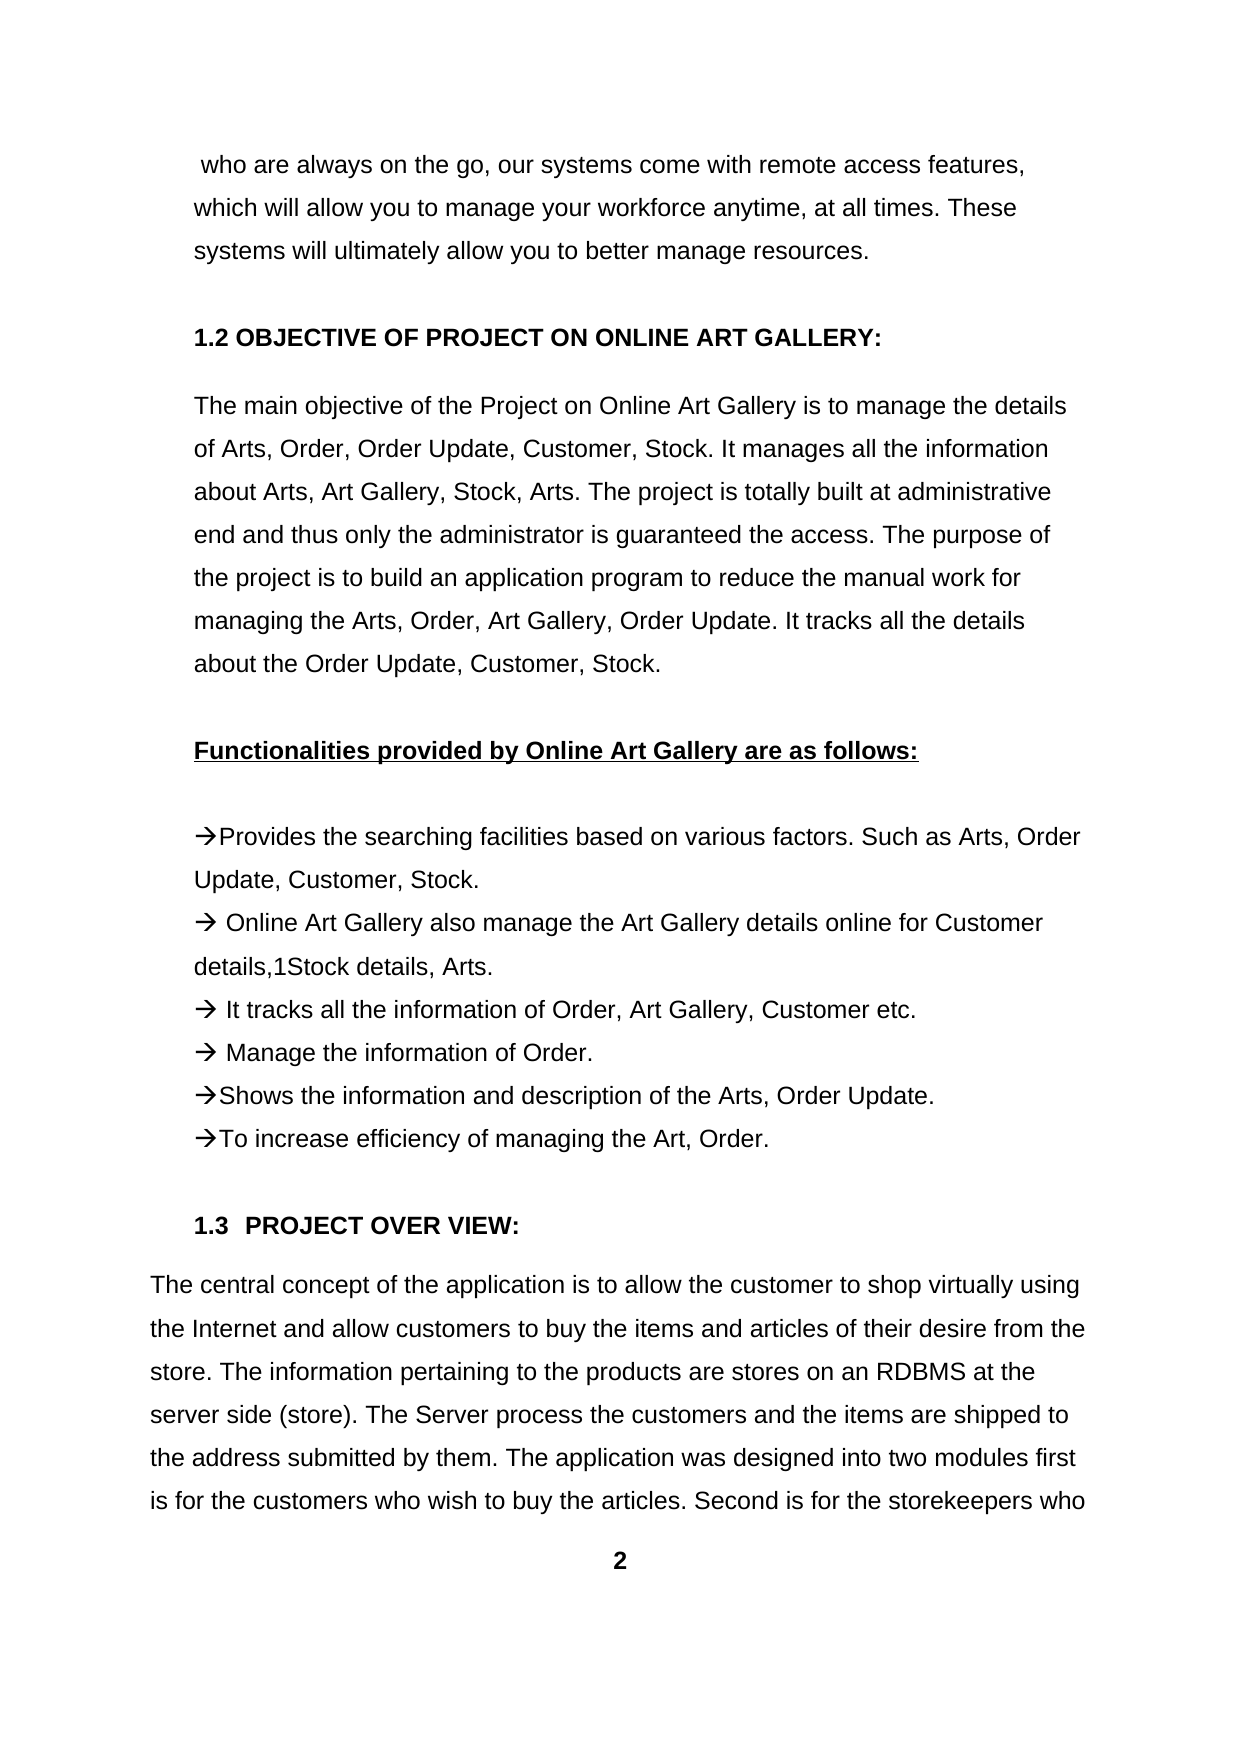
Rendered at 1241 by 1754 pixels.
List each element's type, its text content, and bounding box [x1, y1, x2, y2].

list Online Art Gallery also manage the Art Gallery details online for Customer details,1Stock details, Arts. [194, 908, 1090, 980]
list To increase efficiency of managing the Art, Order. [194, 1124, 1090, 1153]
text 2 [150, 1546, 1090, 1575]
list It tracks all the information of Order, Art Gallery, Customer etc. [194, 995, 1090, 1023]
list Shows the information and description of the Arts, Order Update. [194, 1081, 1090, 1110]
list who are always on the go, our systems come with remote access features, which will allow you to manage your workforce anytime, at all times. These systems will ultimately allow you to better manage resources. [194, 150, 1090, 265]
list Functionalities provided by Online Art Gallery are as follows: [194, 736, 1090, 764]
text The central concept of the application is to allow the customer to shop virtually using the Internet and allow customers to buy the items and articles of their desire from the store. The information pertaining to the products are stores on an RDBMS at the server side (store). The Server process the customers and the items are shipped to the address submitted by them. The application was designed into two modules first is for the customers who wish to buy the articles. Second is for the storekeepers who [150, 1271, 1090, 1515]
list PROJECT OVER VIEW: [194, 1211, 1090, 1239]
list Update, Customer, Stock. [194, 865, 1090, 894]
list Provides the searching facilities based on various factors. Such as Arts, Order [194, 822, 1090, 851]
list 1.2 OBJECTIVE OF PROJECT ON ONLINE ART GALLERY: [194, 322, 1090, 351]
list Manage the information of Order. [194, 1038, 1090, 1067]
list The main objective of the Project on Online Art Gallery is to manage the details of Arts, Order, Order Update, Customer, Stock. It manages all the information about Arts, Art Gallery, Stock, Arts. The project is totally built at administrative end and thus only the administrator is guaranteed the access. The purpose of the project is to build an application program to reduce the manual work for managing the Arts, Order, Art Gallery, Order Update. It tracks all the details about the Order Update, Customer, Stock. [194, 391, 1090, 678]
